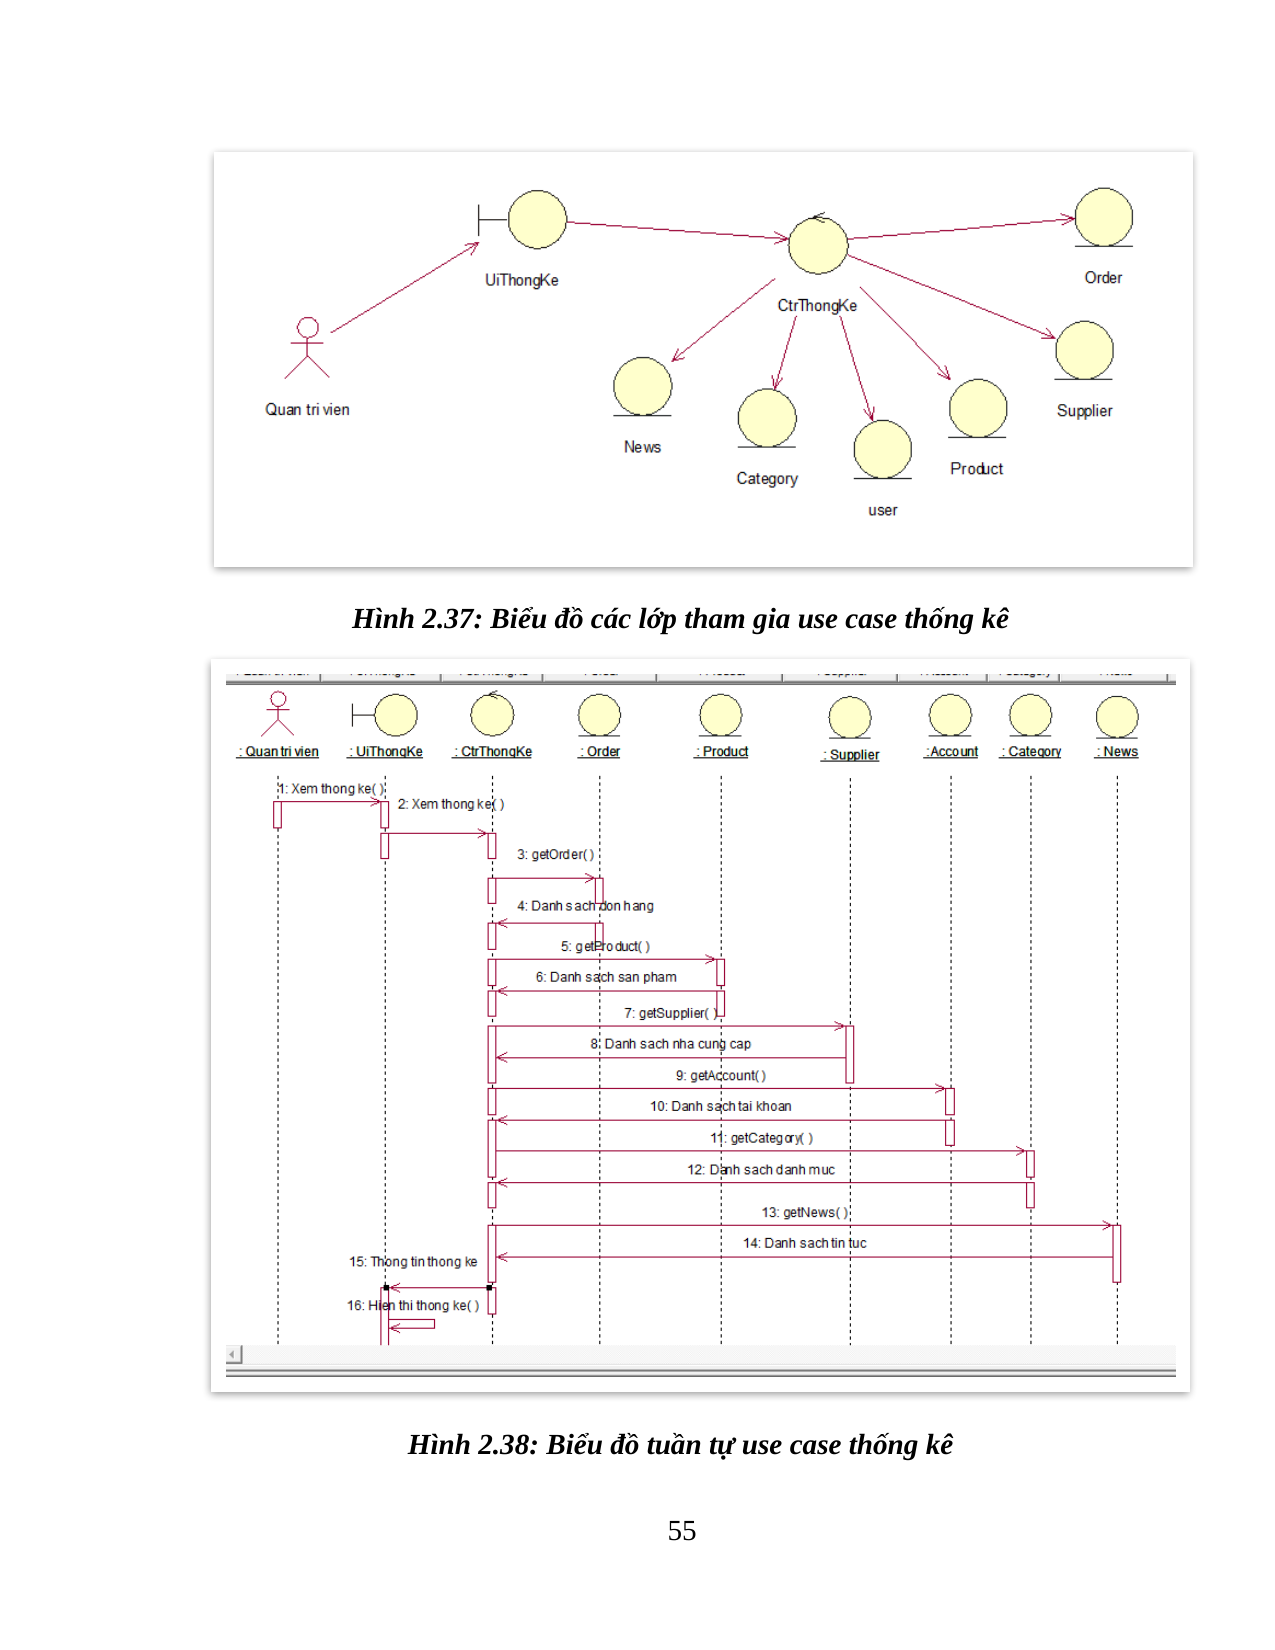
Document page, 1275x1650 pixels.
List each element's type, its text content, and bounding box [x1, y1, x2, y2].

picture [226, 674, 1176, 1377]
picture [229, 166, 1179, 553]
